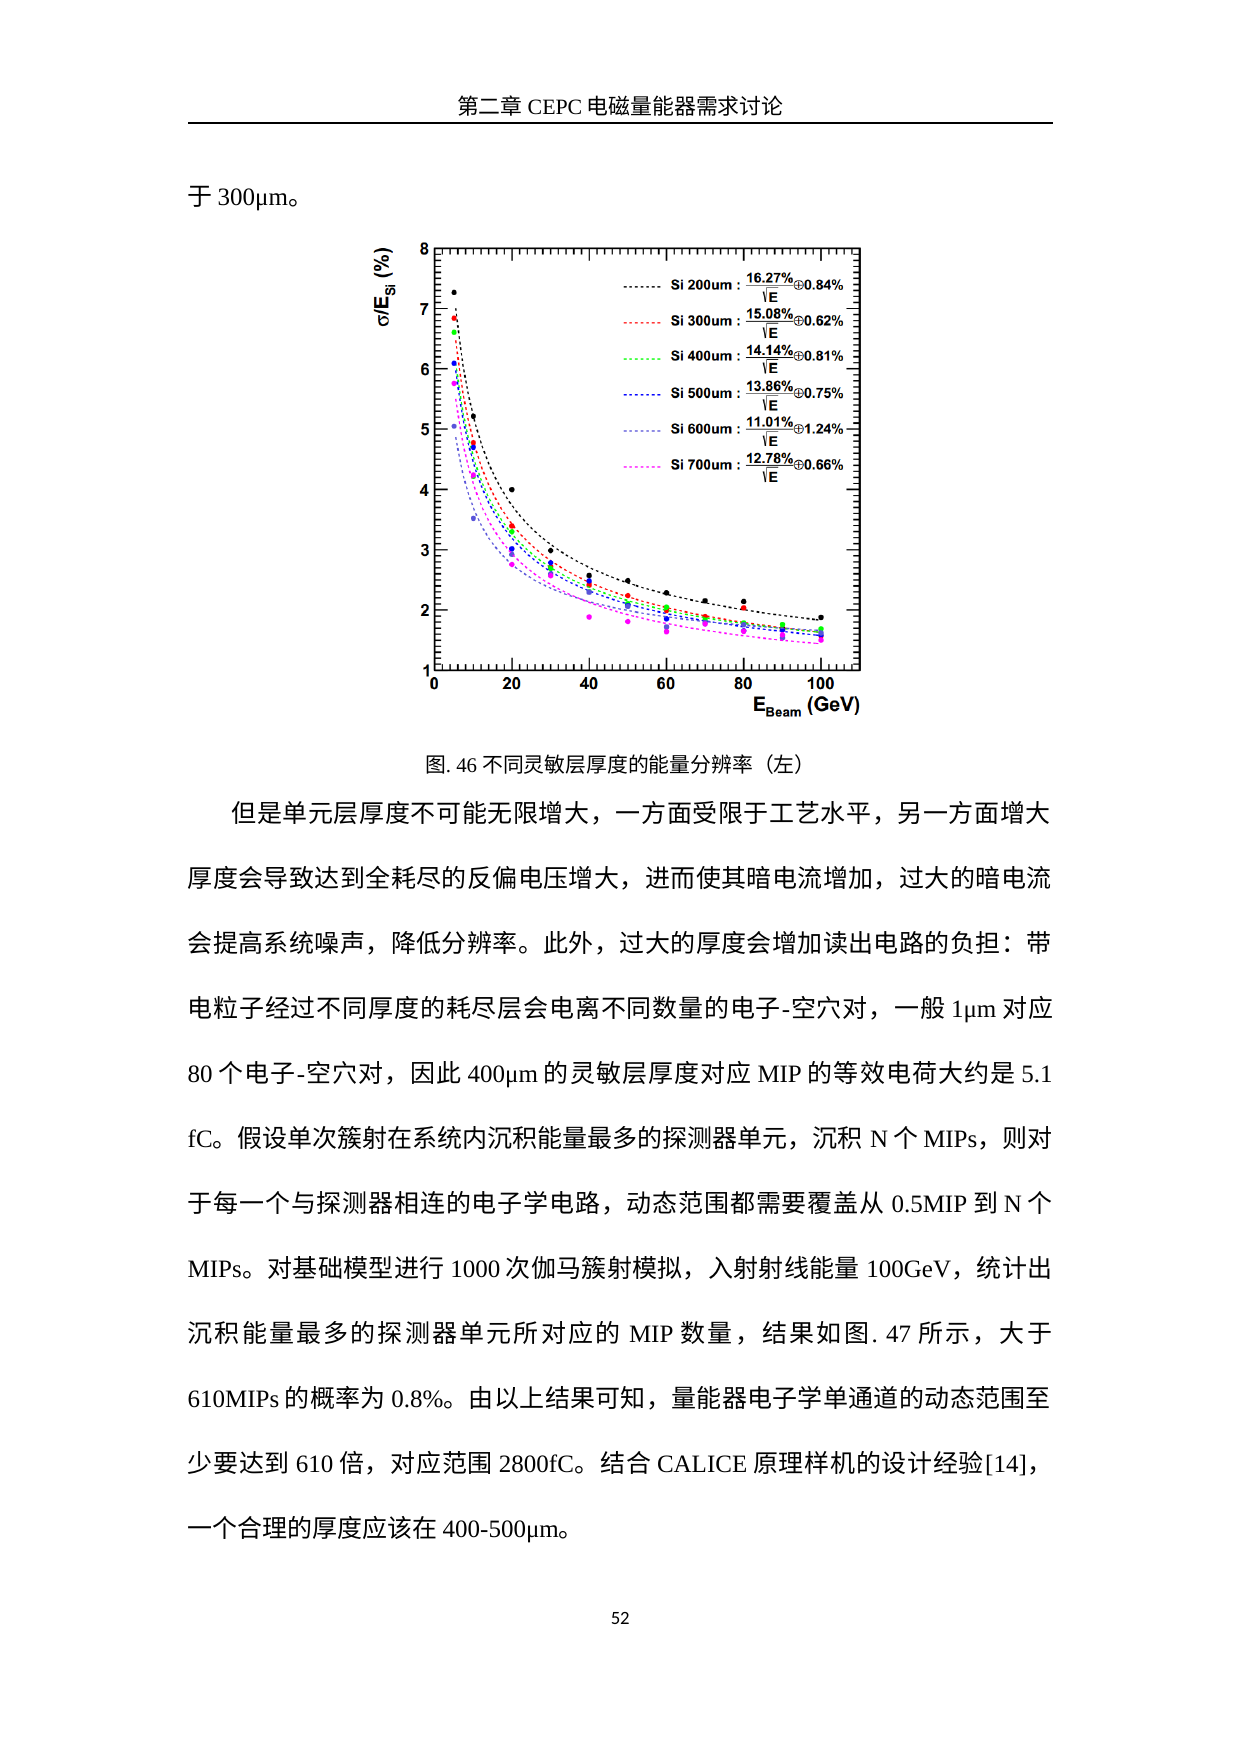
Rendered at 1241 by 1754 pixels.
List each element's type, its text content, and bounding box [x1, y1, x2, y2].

text 图. 46 不同灵敏层厚度的能量分辨率（左） [187, 747, 1053, 779]
list 但是单元层厚度不可能无限增大，一方面受限于工艺水平，另一方面增大厚度会导致达到全耗尽的反偏电压增大，进而使其暗电流增加，过大的暗电流会提高系统噪声，降低分辨率。此外，过大的厚度会增加读出电路的负担：带电粒子经过不同厚度的耗尽层会电离不同数量的电子-空穴对，一般1μm对应80个电子-空穴对，因此400μm的灵敏层厚度对应MIP的等效电荷大约是5.1 fC。假设单次簇射在系统内沉积能量最多的探测器单元，沉积N个MIPs，则对于每一个与探测器相连的电子学电路，动态范围都需要覆盖从0.5MIP到N个MIPs。对基础模型进行1000次伽马簇射模拟，入射射线能量100GeV，统计出沉积能量最多的探测器单元所对应的MIP数量，结果如图. 47所示，大于610MIPs的概率为0.8%。由以上结果可知，量能器电子学单通道的动态范围至少要达到610倍，对应范围2800fC。结合CALICE原理样机的设计经验[14]，一个合理的厚度应该在400-500μm。 [187, 779, 1053, 1559]
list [187, 162, 1053, 227]
picture [367, 227, 873, 724]
